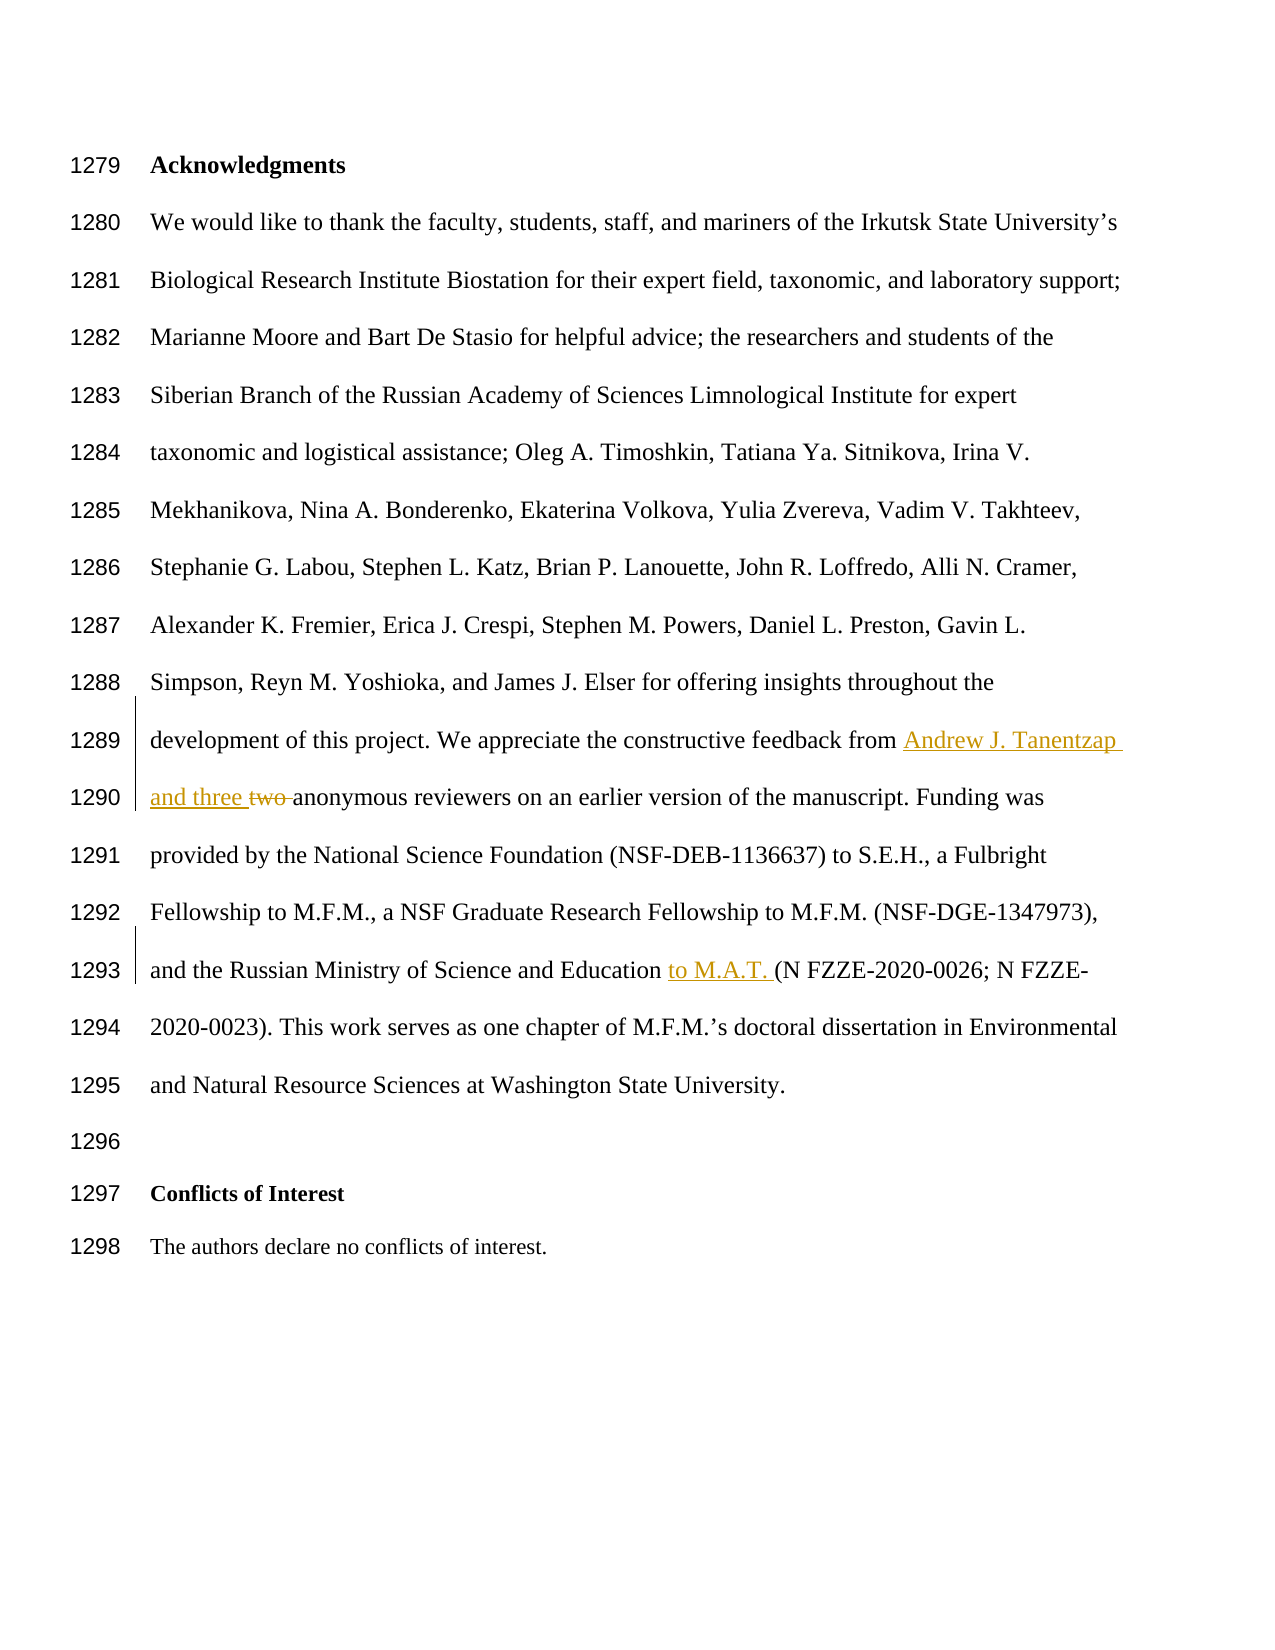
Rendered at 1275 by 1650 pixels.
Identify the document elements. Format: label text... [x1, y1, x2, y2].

text Acknowledgments [150, 150, 1125, 179]
text We would like to thank the faculty, students, staff, and mariners of the Irkutsk State University’s Biological Research Institute Biostation for their expert field, taxonomic, and laboratory support; Marianne Moore and Bart De Stasio for helpful advice; the researchers and students of the Siberian Branch of the Russian Academy of Sciences Limnological Institute for expert taxonomic and logistical assistance; Oleg A. Timoshkin, Tatiana Ya. Sitnikova, Irina V. Mekhanikova, Nina A. Bonderenko, Ekaterina Volkova, Yulia Zvereva, Vadim V. Takhteev, Stephanie G. Labou, Stephen L. Katz, Brian P. Lanouette, John R. Loffredo, Alli N. Cramer, Alexander K. Fremier, Erica J. Crespi, Stephen M. Powers, Daniel L. Preston, Gavin L. Simpson, Reyn M. Yoshioka, and James J. Elser for offering insights throughout the development of this project. We appreciate the constructive feedback from anonymous reviewers on an earlier version of the manuscript. Funding was provided by the National Science Foundation (NSF-DEB-1136637) to S.E.H., a Fulbright Fellowship to M.F.M., a NSF Graduate Research Fellowship to M.F.M. (NSF-DGE-1347973), and the Russian Ministry of Science and Education (N FZZE-2020-0026; N FZZE-2020-0023). This work serves as one chapter of M.F.M.’s doctoral dissertation in Environmental and Natural Resource Sciences at Washington State University. [150, 207, 1125, 1099]
text Conflicts of Interest [150, 1180, 1125, 1207]
text The authors declare no conflicts of interest. [150, 1233, 1125, 1259]
